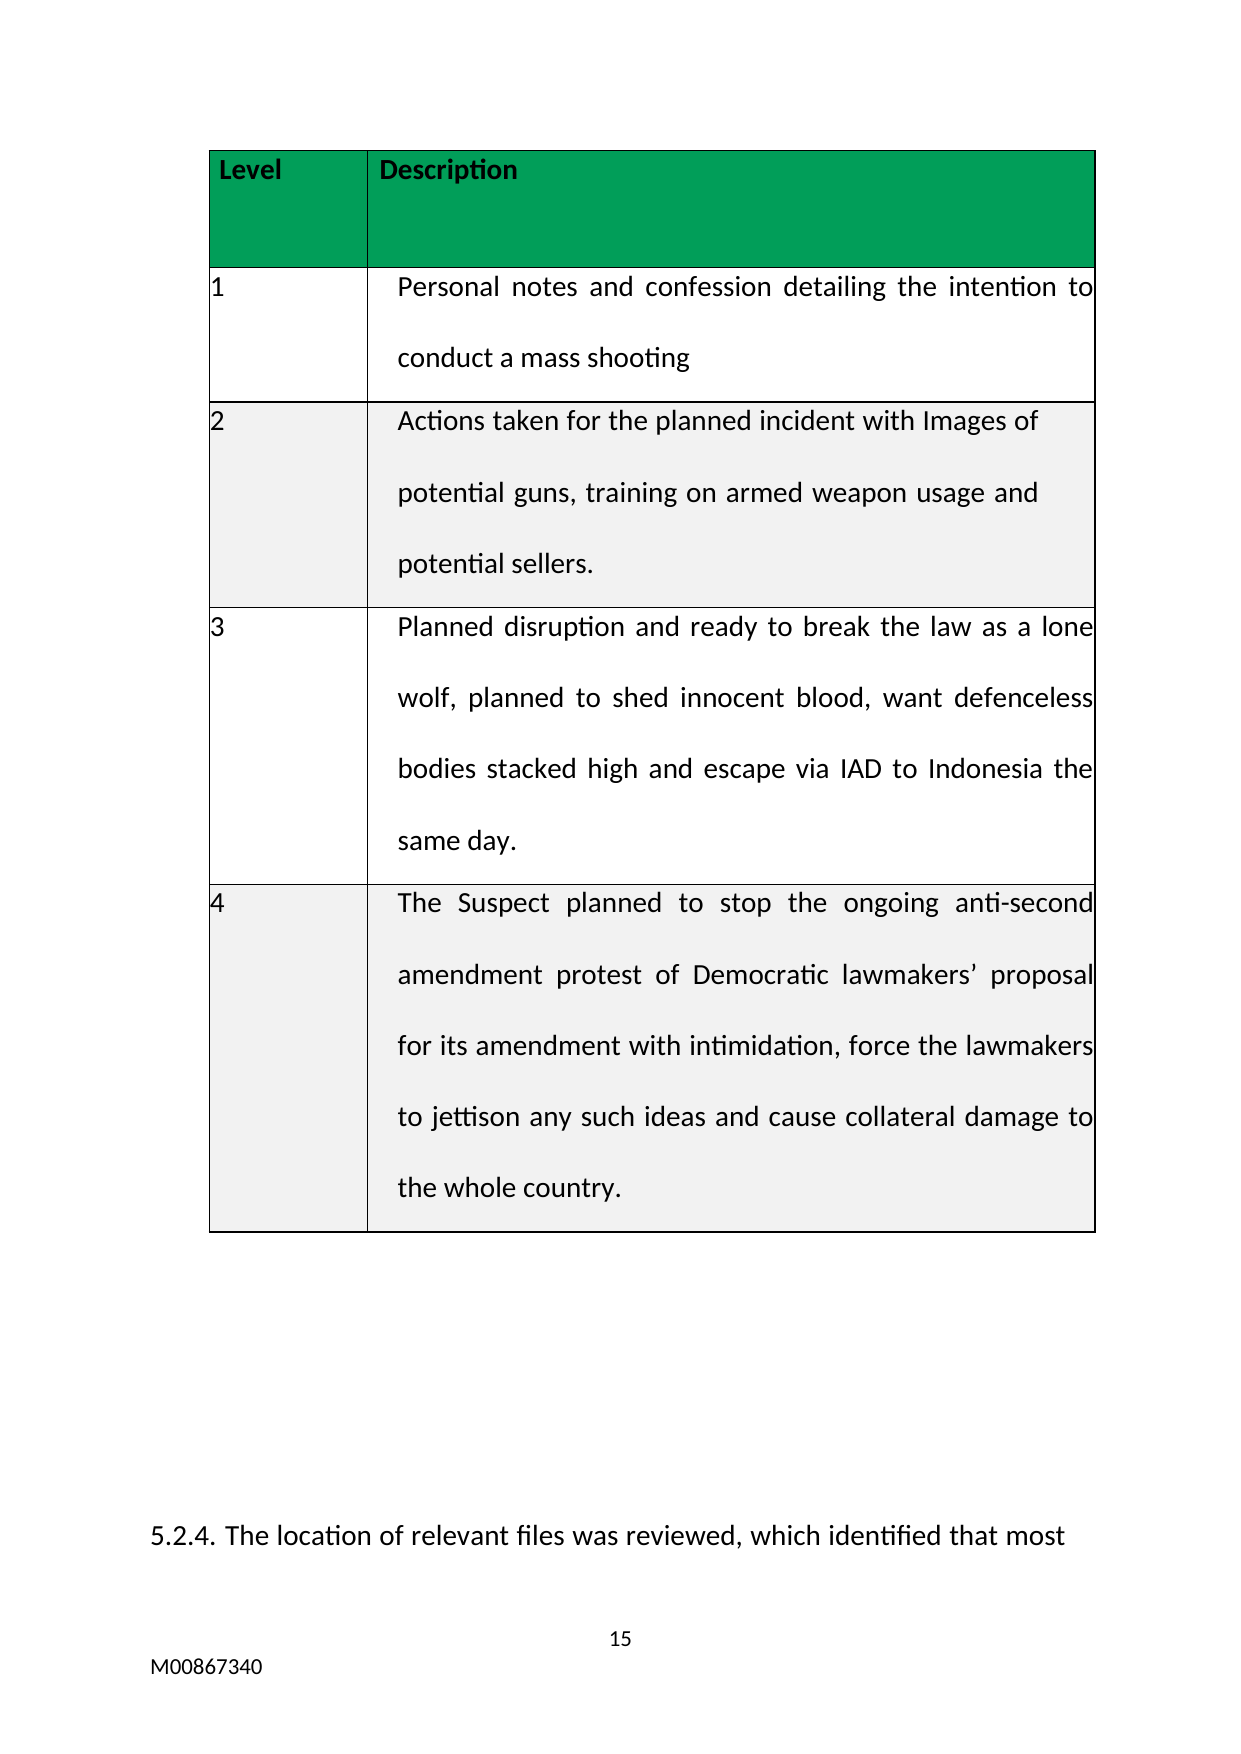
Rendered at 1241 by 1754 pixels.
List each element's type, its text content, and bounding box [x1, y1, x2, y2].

table_cell 2 [210, 403, 367, 607]
table_header Description [368, 151, 1094, 267]
table_cell 4 [210, 885, 367, 1231]
table_cell 1 [210, 268, 367, 401]
table_cell 3 [210, 608, 367, 883]
table_header Level [210, 151, 367, 267]
table_cell Personal notes and confession detailing the intention to conduct a mass shooting [368, 268, 1094, 401]
table_cell The Suspect planned to stop the ongoing anti-second amendment protest of Democratic lawmakers’ proposal for its amendment with intimidation, force the lawmakers to jettison any such ideas and cause collateral damage to the whole country. [368, 885, 1094, 1231]
table_cell Planned disruption and ready to break the law as a lone wolf, planned to shed innocent blood, want defenceless bodies stacked high and escape via IAD to Indonesia the same day. [368, 608, 1094, 883]
table_cell Actions taken for the planned incident with Images of potential guns, training on armed weapon usage and potential sellers. [368, 403, 1094, 607]
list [150, 1517, 1066, 1553]
